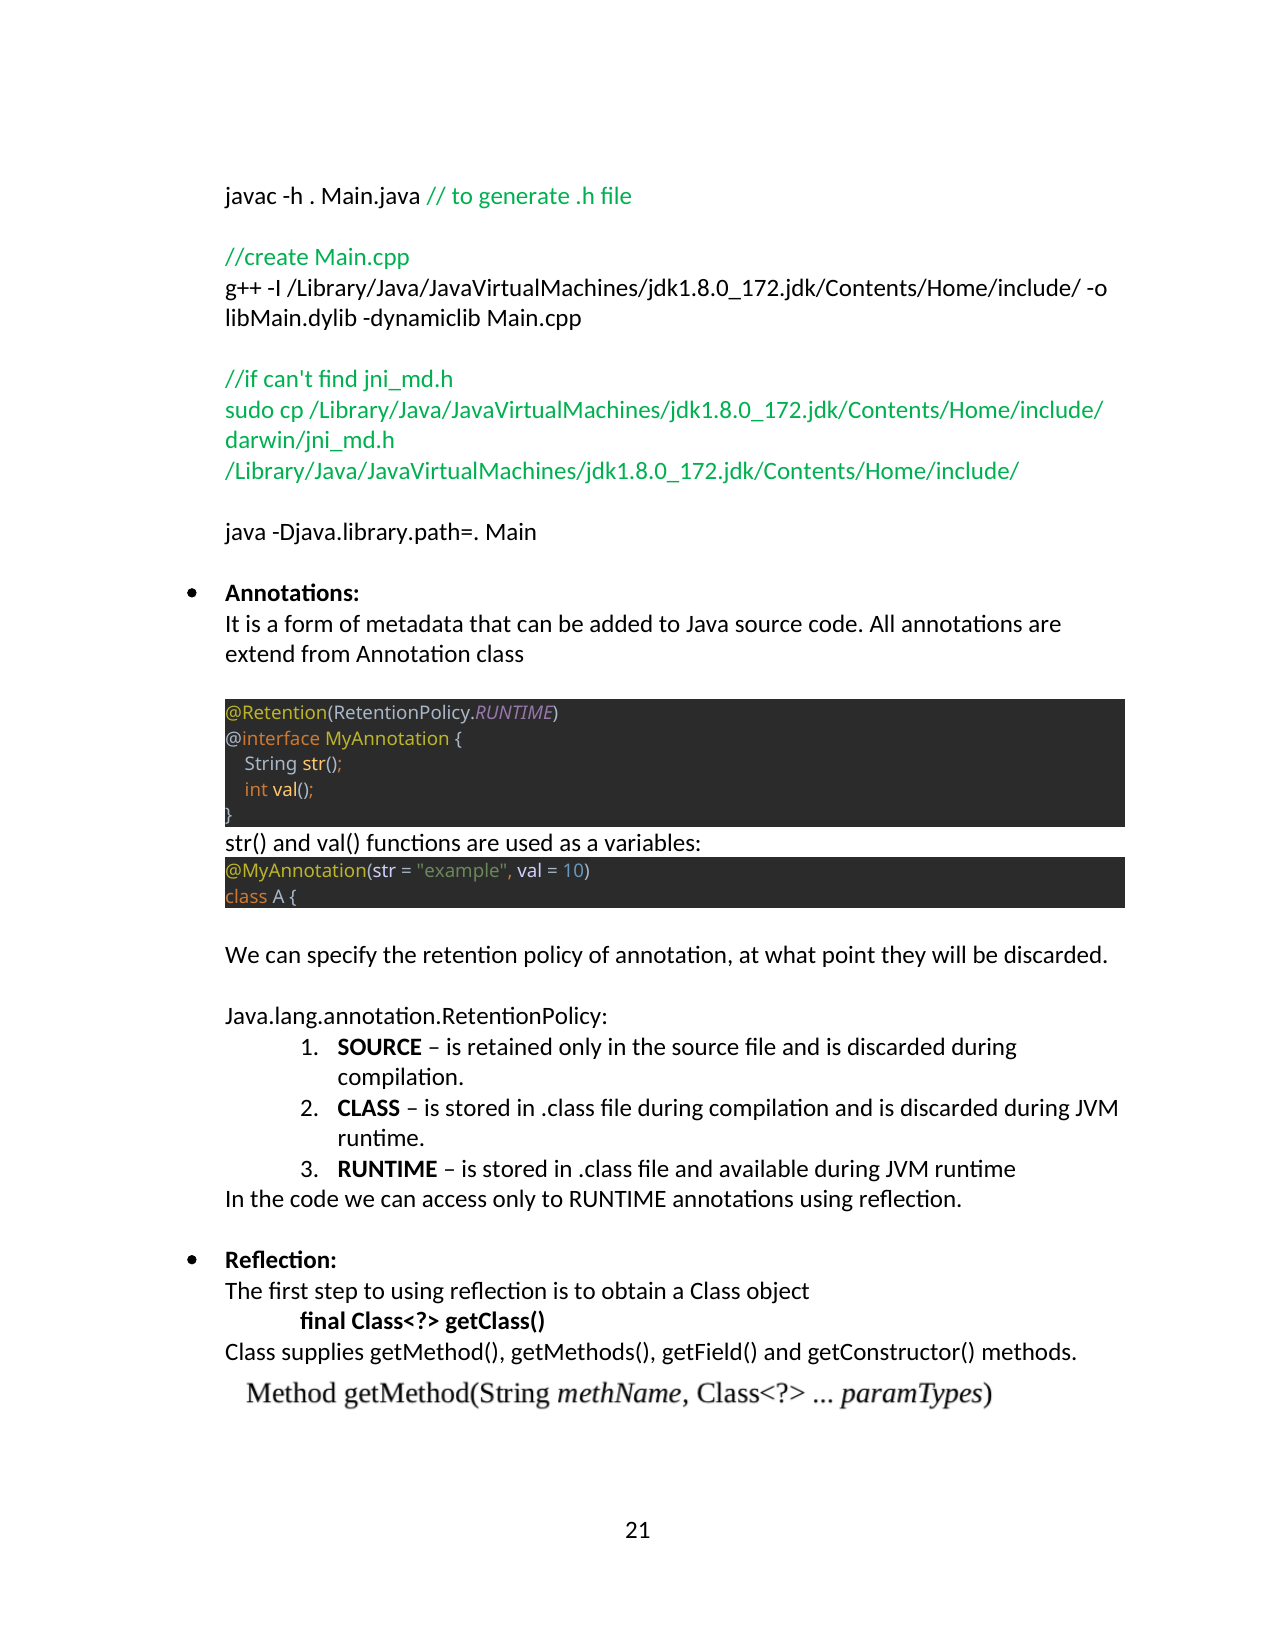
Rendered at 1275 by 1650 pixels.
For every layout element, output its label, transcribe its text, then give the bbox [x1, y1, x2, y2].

text @MyAnnotation(str = "example", val = 10) class A { [225, 857, 1125, 908]
text @interface MyAnnotation { String str(); int val(); } [225, 725, 1125, 827]
text Class supplies getMethod(), getMethods(), getField() and getConstructor() methods. [225, 1336, 1125, 1366]
text g++ -I /Library/Java/JavaVirtualMachines/jdk1.8.0_172.jdk/Contents/Home/include/ -o libMain.dylib -dynamiclib Main.cpp [225, 272, 1125, 333]
text In the code we can access only to RUNTIME annotations using reflection. [225, 1183, 1125, 1214]
text //if can't find jni_md.h [225, 364, 1125, 394]
text str() and val() functions are used as a variables: [225, 827, 1125, 857]
list Reflection: [187, 1244, 1125, 1275]
text //create Main.cpp [225, 242, 1125, 272]
list SOURCE – is retained only in the source file and is discarded during compilation. [300, 1031, 1125, 1092]
text sudo cp /Library/Java/JavaVirtualMachines/jdk1.8.0_172.jdk/Contents/Home/include/darwin/jni_md.h /Library/Java/JavaVirtualMachines/jdk1.8.0_172.jdk/Contents/Home/include/ [225, 394, 1125, 486]
list CLASS – is stored in .class file during compilation and is discarded during JVM runtime. [300, 1092, 1125, 1153]
list java -Djava.library.path=. Main [225, 516, 1125, 547]
picture [225, 1366, 1040, 1423]
list RUNTIME – is stored in .class file and available during JVM runtime [300, 1153, 1125, 1183]
text We can specify the retention policy of annotation, at what point they will be discarded. [225, 939, 1125, 969]
text @Retention(RetentionPolicy.RUNTIME) [225, 699, 1125, 725]
text final Class<?> getClass() [225, 1305, 1125, 1336]
text javac -h . Main.java // to generate .h file [225, 181, 1125, 211]
list It is a form of metadata that can be added to Java source code. All annotations are extend from Annotation class [225, 608, 1125, 669]
text Java.lang.annotation.RetentionPolicy: [225, 1000, 1125, 1031]
text The first step to using reflection is to obtain a Class object [225, 1275, 1125, 1305]
list Annotations: [187, 577, 1125, 608]
